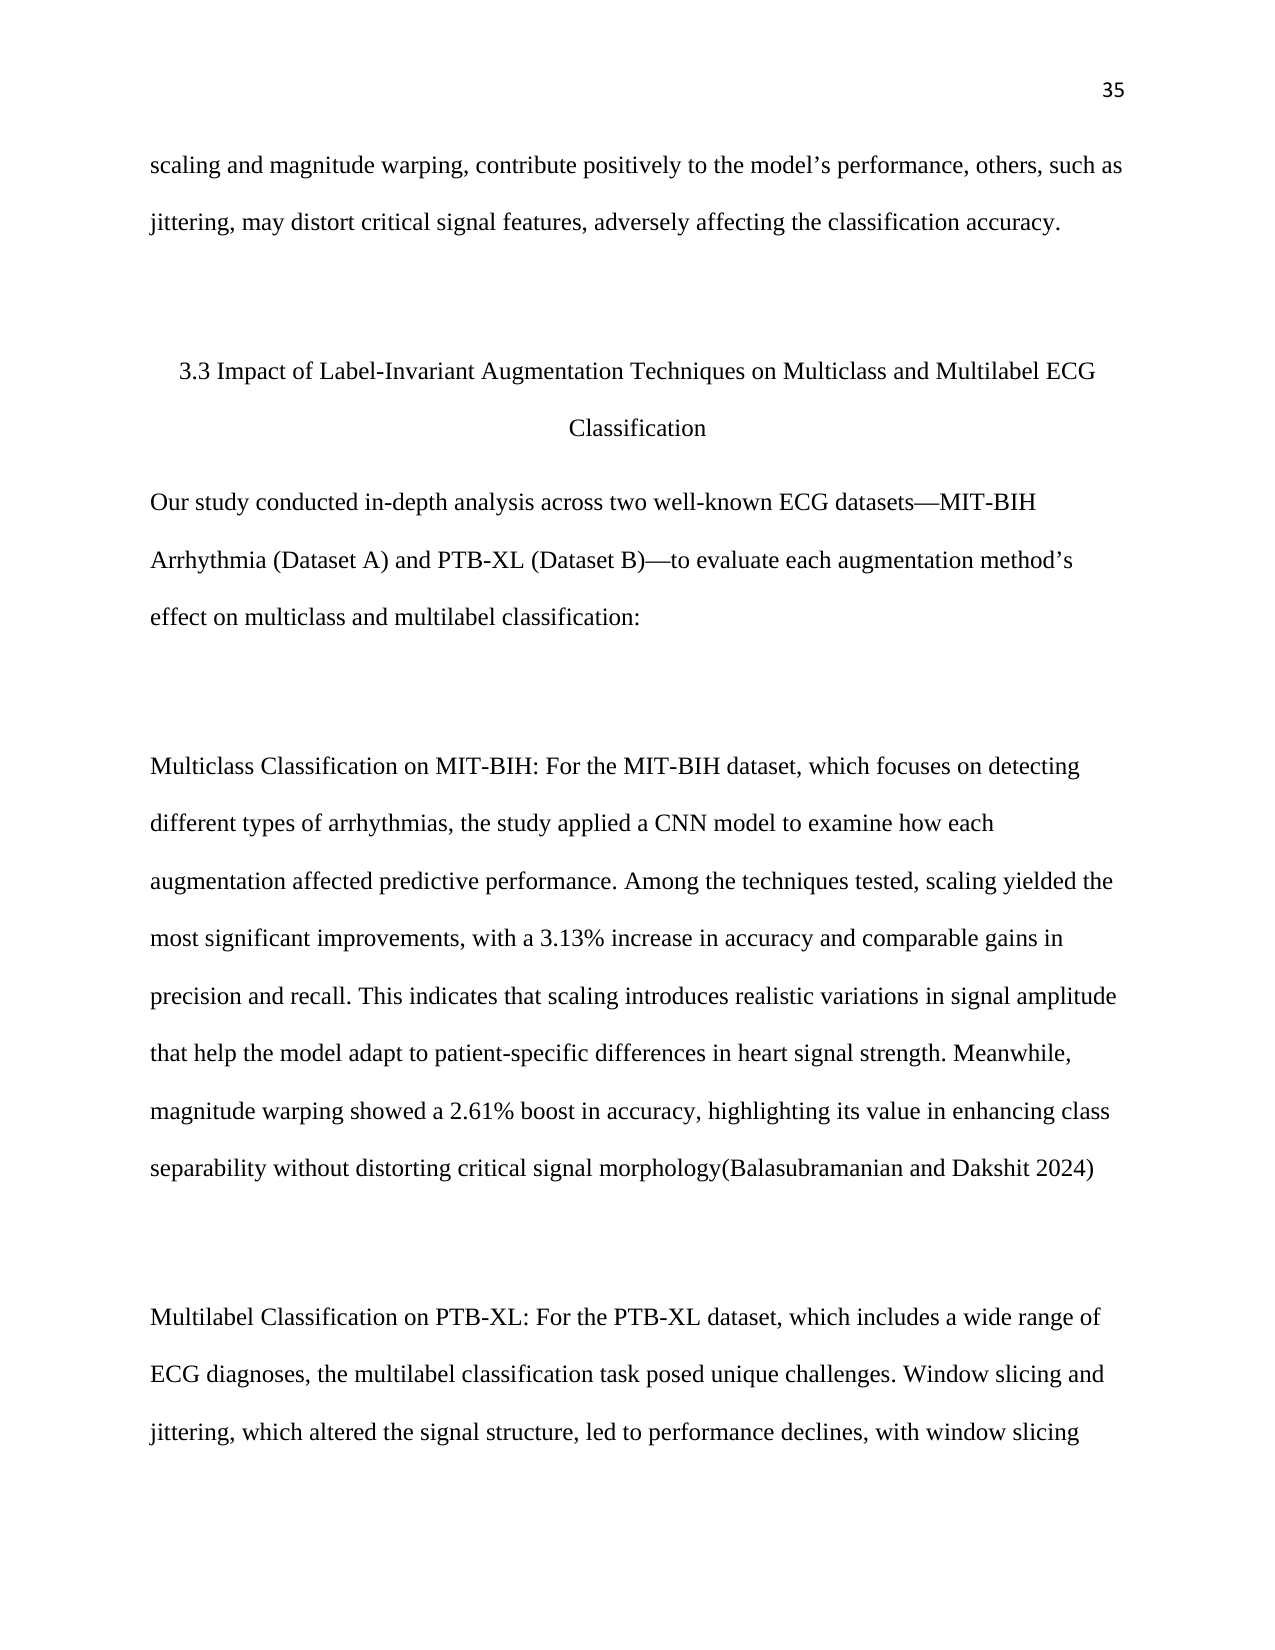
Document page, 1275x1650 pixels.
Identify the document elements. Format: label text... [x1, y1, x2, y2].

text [150, 1302, 1125, 1445]
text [150, 150, 1125, 236]
text Our study conducted in-depth analysis across two well-known ECG datasets—MIT-BIH Arrhythmia (Dataset A) and PTB-XL (Dataset B)—to evaluate each augmentation method’s effect on multiclass and multilabel classification: [150, 487, 1125, 631]
text Multiclass Classification on MIT-BIH: For the MIT-BIH dataset, which focuses on detecting different types of arrhythmias, the study applied a CNN model to examine how each augmentation affected predictive performance. Among the techniques tested, scaling yielded the most significant improvements, with a 3.13% increase in accuracy and comparable gains in precision and recall. This indicates that scaling introduces realistic variations in signal amplitude that help the model adapt to patient-specific differences in heart signal strength. Meanwhile, magnitude warping showed a 2.61% boost in accuracy, highlighting its value in enhancing class separability without distorting critical signal morphology(Balasubramanian and Dakshit 2024) [150, 751, 1125, 1182]
text 3.3 Impact of Label-Invariant Augmentation Techniques on Multiclass and Multilabel ECG Classification [150, 356, 1125, 442]
